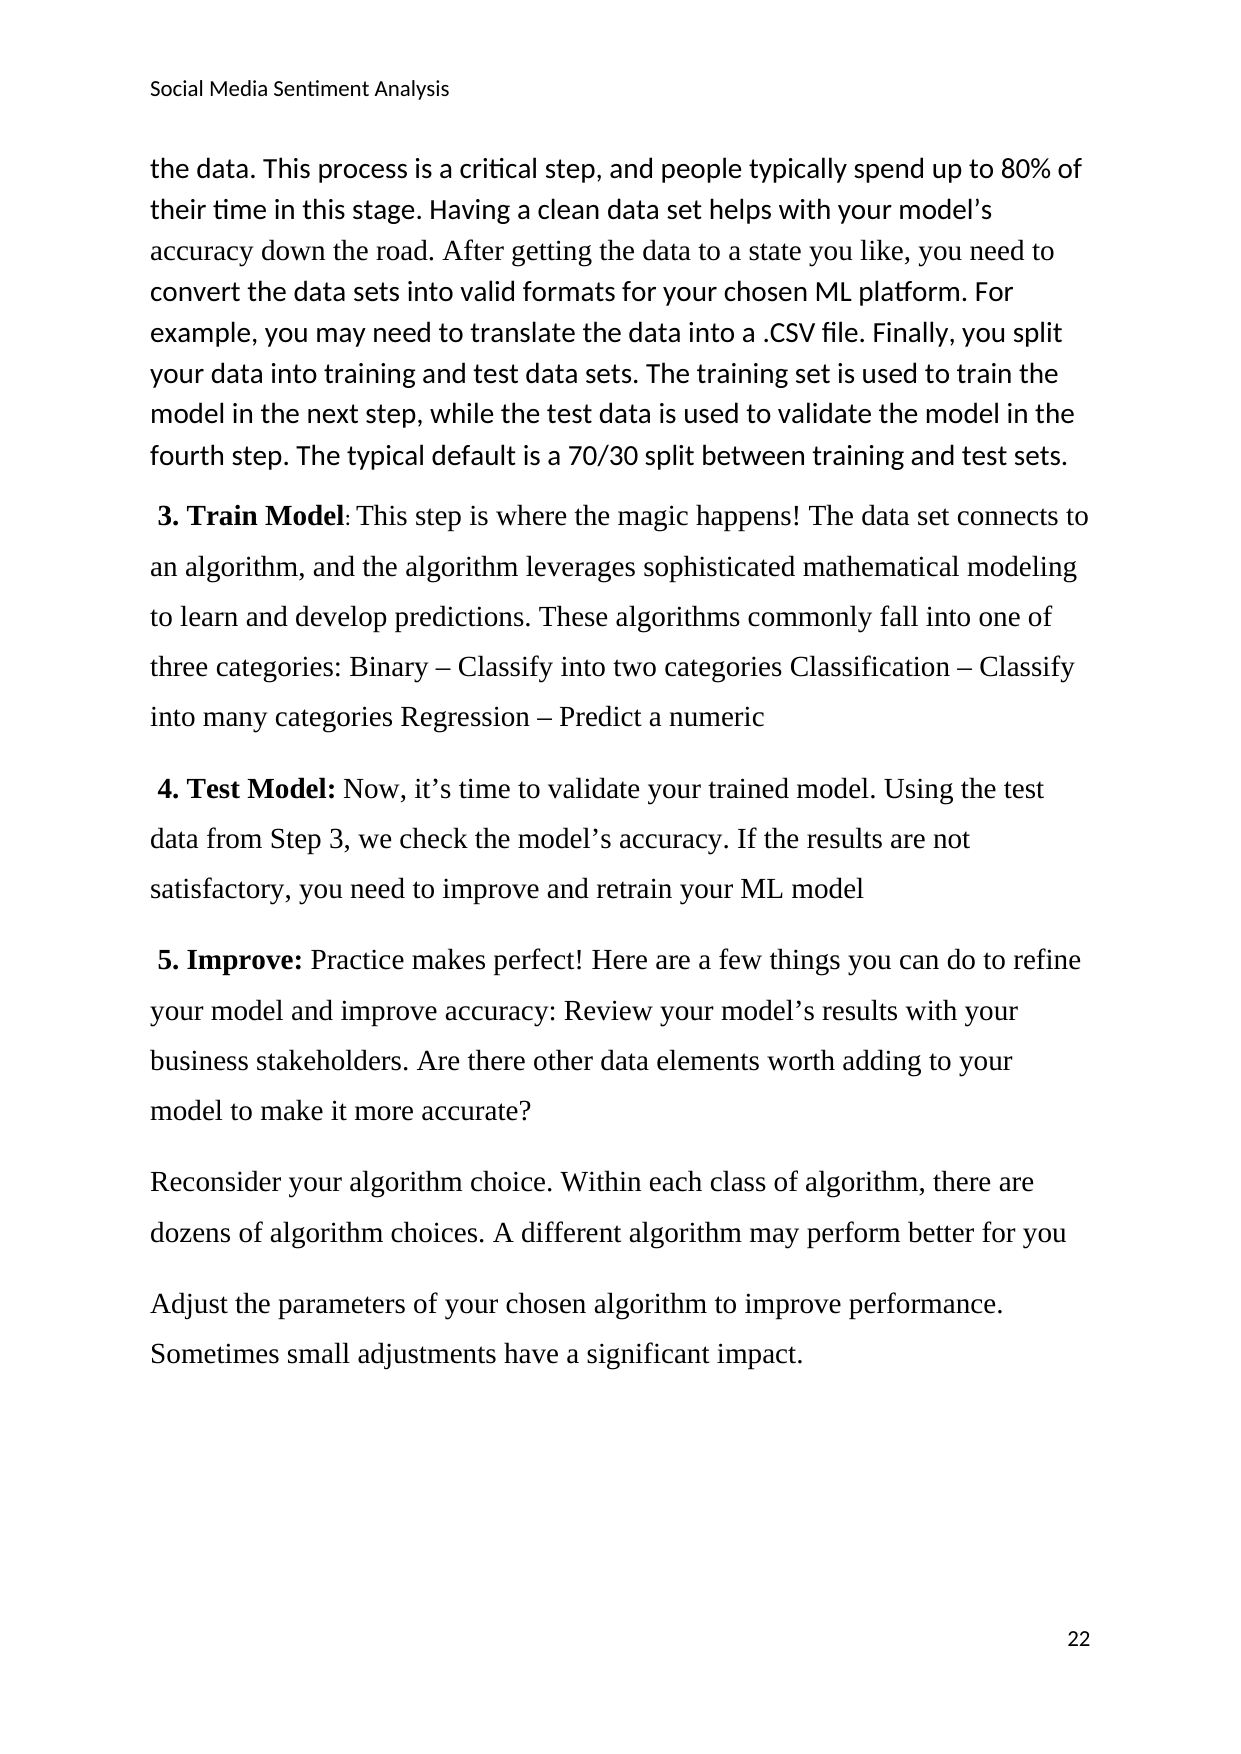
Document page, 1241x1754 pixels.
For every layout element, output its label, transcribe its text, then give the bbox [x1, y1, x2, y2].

text 5. Improve: Practice makes perfect! Here are a few things you can do to refine your model and improve accuracy: Review your model’s results with your business stakeholders. Are there other data elements worth adding to your model to make it more accurate? [150, 942, 1090, 1127]
text 4. Test Model: Now, it’s time to validate your trained model. Using the test data from Step 3, we check the model’s accuracy. If the results are not satisfactory, you need to improve and retrain your ML model [150, 771, 1090, 905]
text Reconsider your algorithm choice. Within each class of algorithm, there are dozens of algorithm choices. A different algorithm may perform better for you [150, 1164, 1090, 1248]
text 3. Train Model: This step is where the magic happens! The data set connects to an algorithm, and the algorithm leverages sophisticated mathematical modeling to learn and develop predictions. These algorithms commonly fall into one of three categories: Binary – Classify into two categories Classification – Classify into many categories Regression – Predict a numeric [150, 498, 1090, 733]
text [150, 150, 1090, 472]
text Adjust the parameters of your chosen algorithm to improve performance. Sometimes small adjustments have a significant impact. [150, 1286, 1090, 1370]
